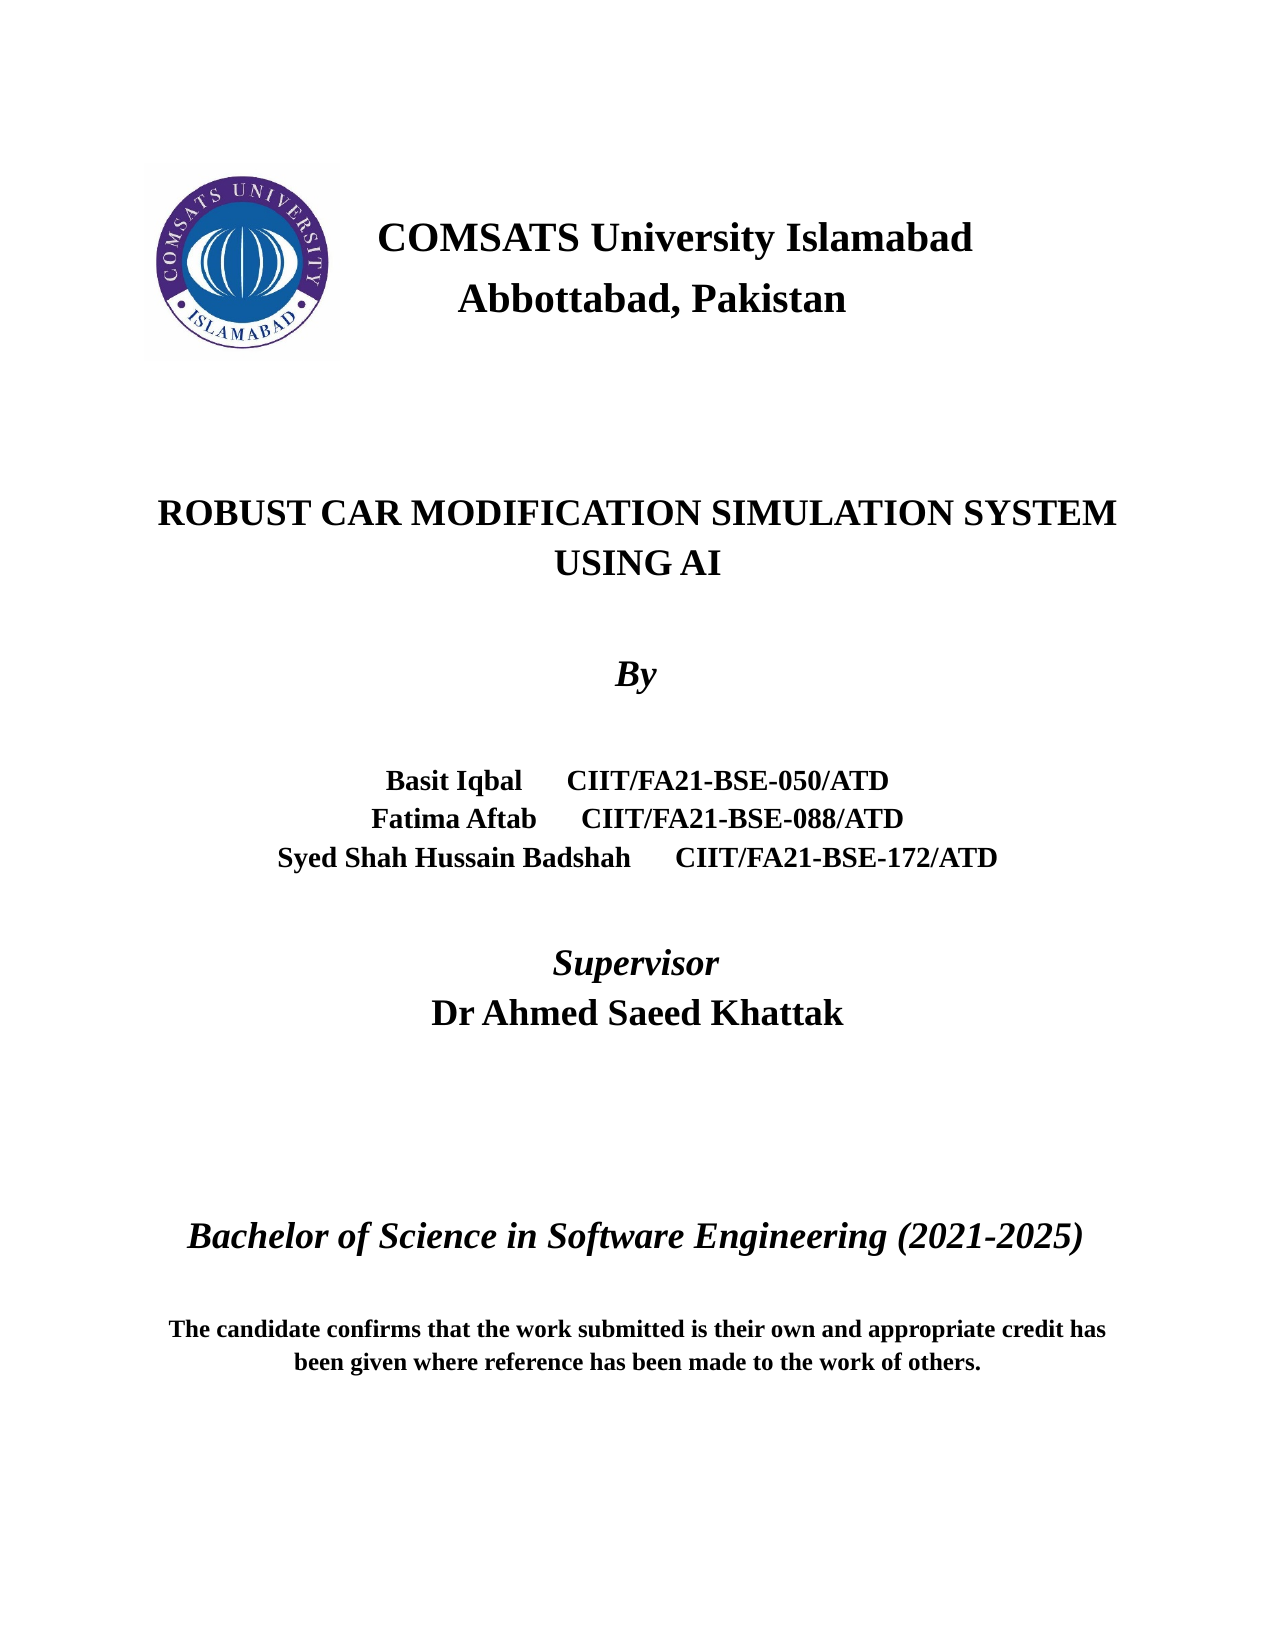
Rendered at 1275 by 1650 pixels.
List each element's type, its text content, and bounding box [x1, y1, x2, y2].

text COMSATS University Islamabad [341, 212, 1125, 260]
text Supervisor Dr Ahmed Saeed Khattak [150, 940, 1125, 1033]
text Bachelor of Science in Software Engineering (2021-2025) [150, 1213, 1125, 1256]
text Basit Iqbal CIIT/FA21-BSE-050/ATD [150, 763, 1125, 796]
picture [143, 163, 341, 361]
text Abbottabad, Pakistan [341, 273, 1125, 321]
text Fatima Aftab CIIT/FA21-BSE-088/ATD [150, 801, 1125, 835]
text The candidate confirms that the work submitted is their own and appropriate credit has been given where reference has been made to the work of others. [150, 1314, 1125, 1376]
text By [150, 651, 1125, 694]
text Syed Shah Hussain Badshah CIIT/FA21-BSE-172/ATD [150, 840, 1125, 873]
text ROBUST CAR MODIFICATION SIMULATION SYSTEM USING AI [150, 490, 1125, 583]
